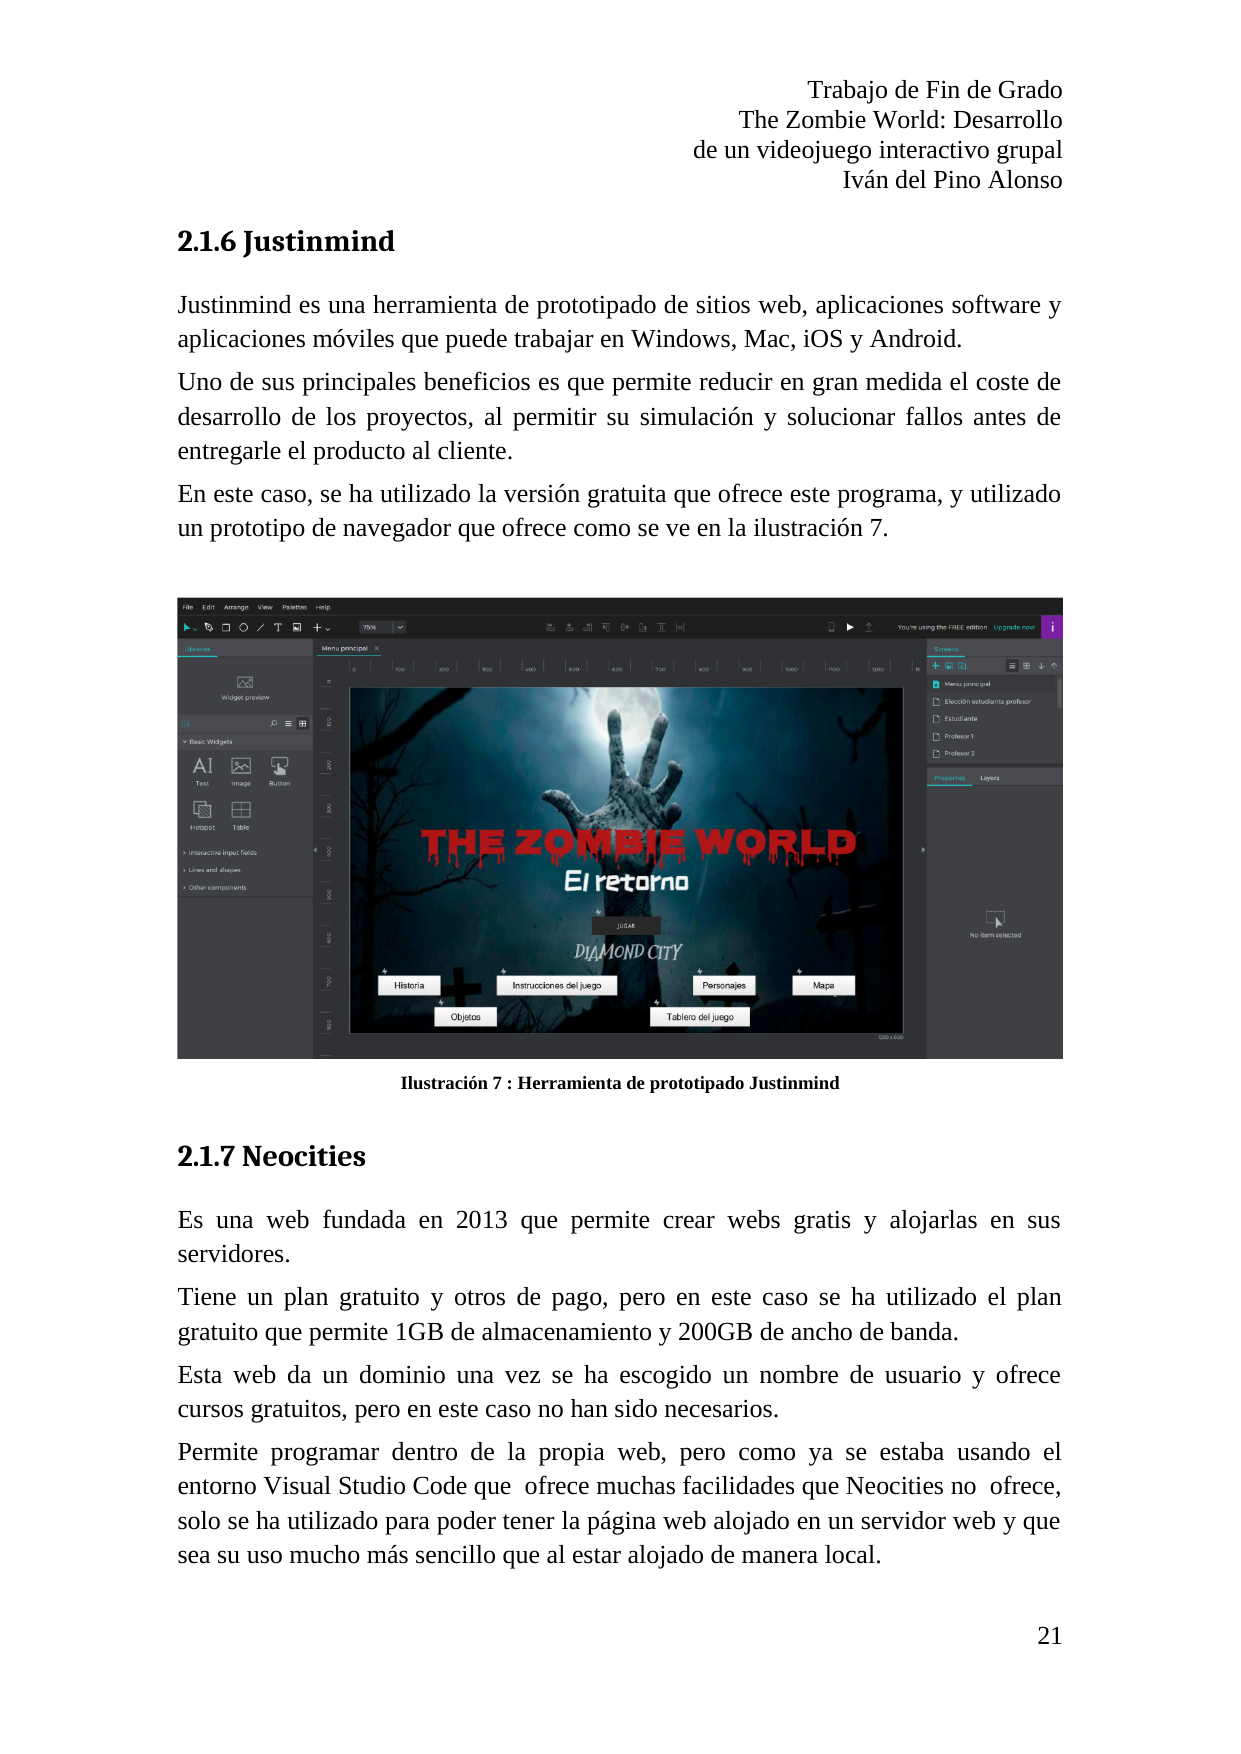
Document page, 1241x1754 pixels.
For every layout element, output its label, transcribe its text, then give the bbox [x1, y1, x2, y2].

text Justinmind es una herramienta de prototipado de sitios web, aplicaciones software y aplicaciones móviles que puede trabajar en Windows, Mac, iOS y Android. [177, 289, 1063, 353]
subtitle 2.1.6 Justinmind [177, 224, 1063, 258]
picture [177, 597, 1063, 1059]
text Permite programar dentro de la propia web, pero como ya se estaba usando el entorno Visual Studio Code que ofrece muchas facilidades que Neocities no ofrece, solo se ha utilizado para poder tener la página web alojado en un servidor web y que sea su uso mucho más sencillo que al estar alojado de manera local. [177, 1436, 1063, 1569]
text Esta web da un dominio una vez se ha escogido un nombre de usuario y ofrece cursos gratuitos, pero en este caso no han sido necesarios. [177, 1359, 1063, 1423]
text Uno de sus principales beneficios es que permite reducir en gran medida el coste de desarrollo de los proyectos, al permitir su simulación y solucionar fallos antes de entregarle el producto al cliente. [177, 366, 1063, 465]
text En este caso, se ha utilizado la versión gratuita que ofrece este programa, y utilizado un prototipo de navegador que ofrece como se ve en la ilustración 7. [177, 478, 1063, 542]
subtitle 2.1.7 Neocities [177, 1139, 1063, 1174]
text Ilustración 7 : Herramienta de prototipado Justinmind [177, 1072, 1063, 1093]
text Tiene un plan gratuito y otros de pago, pero en este caso se ha utilizado el plan gratuito que permite 1GB de almacenamiento y 200GB de ancho de banda. [177, 1281, 1063, 1346]
text Es una web fundada en 2013 que permite crear webs gratis y alojarlas en sus servidores. [177, 1204, 1063, 1268]
